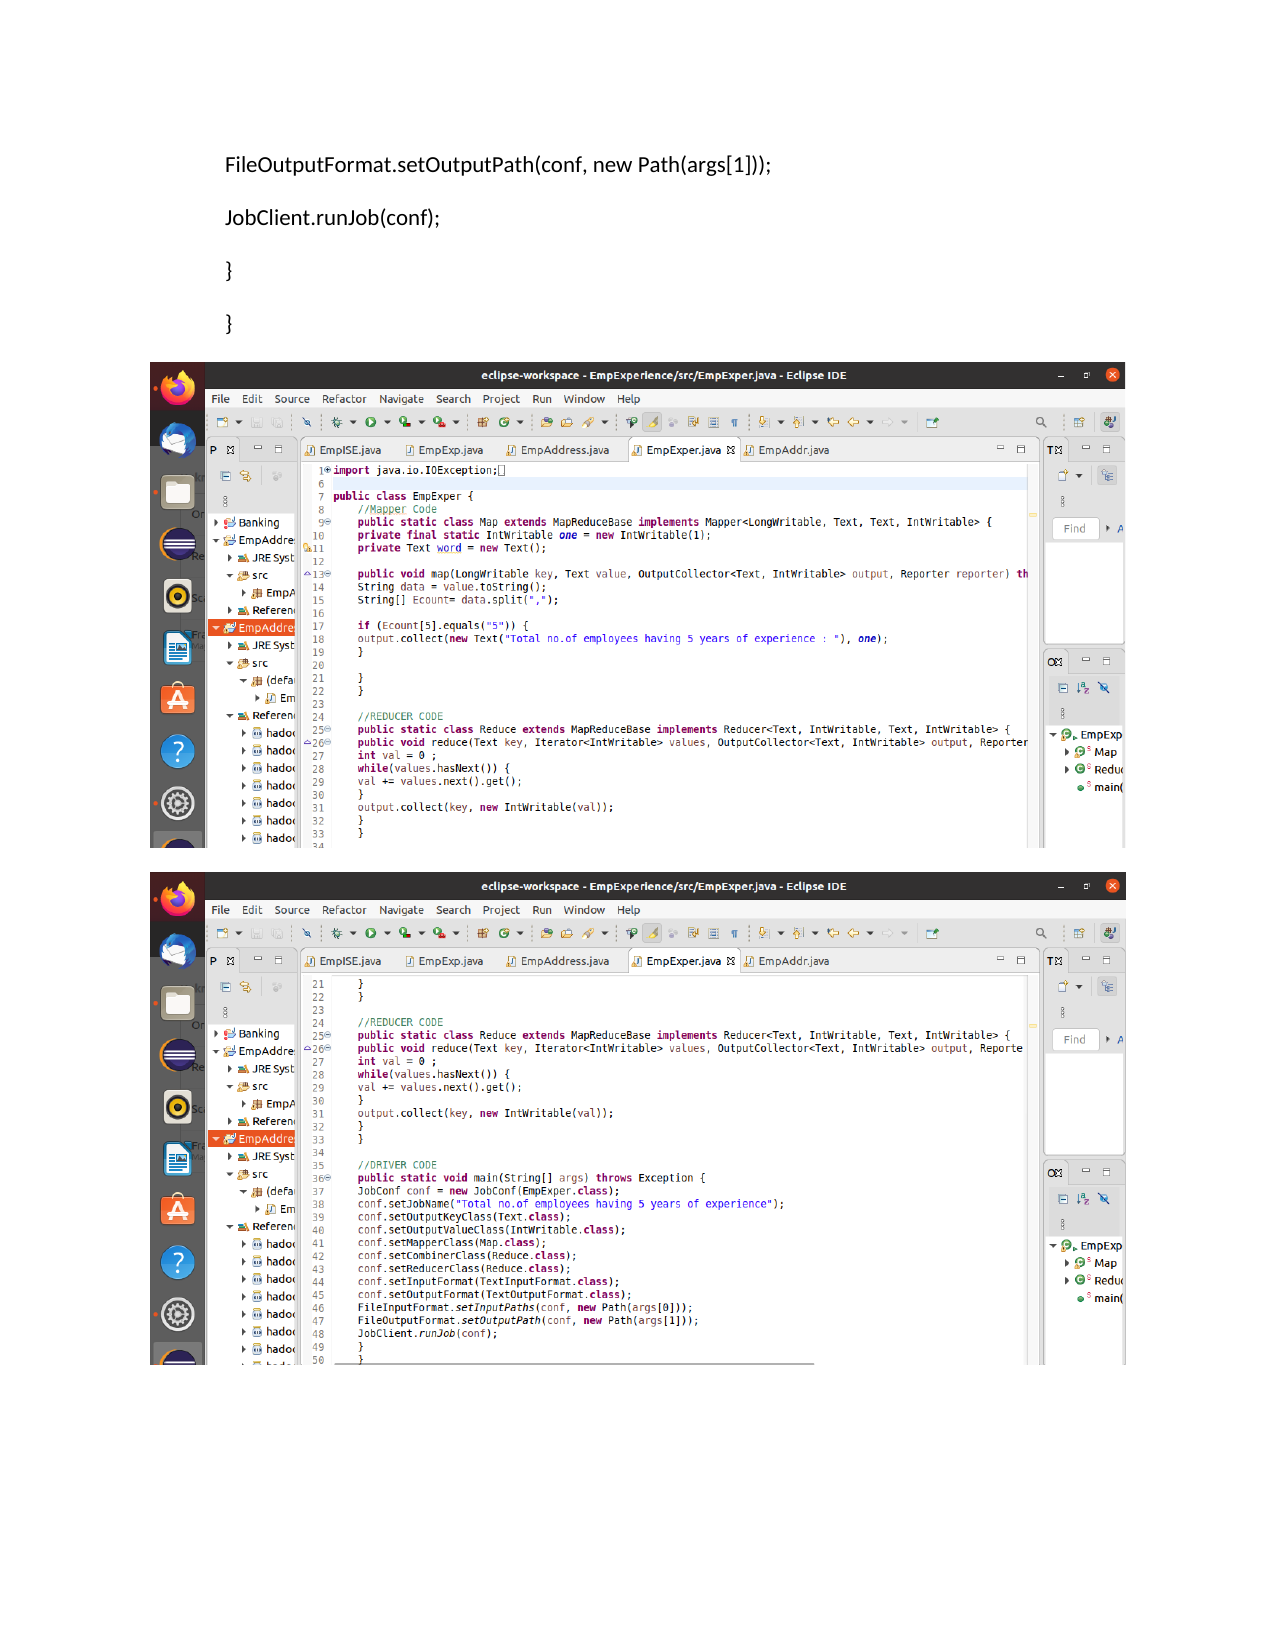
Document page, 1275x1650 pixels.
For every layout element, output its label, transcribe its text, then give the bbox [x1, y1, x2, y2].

text } [150, 309, 1125, 337]
picture [150, 362, 1125, 848]
text JobClient.runJob(conf); [150, 203, 1125, 231]
picture [150, 872, 1126, 1365]
text } [150, 256, 1125, 284]
text FileOutputFormat.setOutputPath(conf, new Path(args[1])); [150, 150, 1125, 178]
